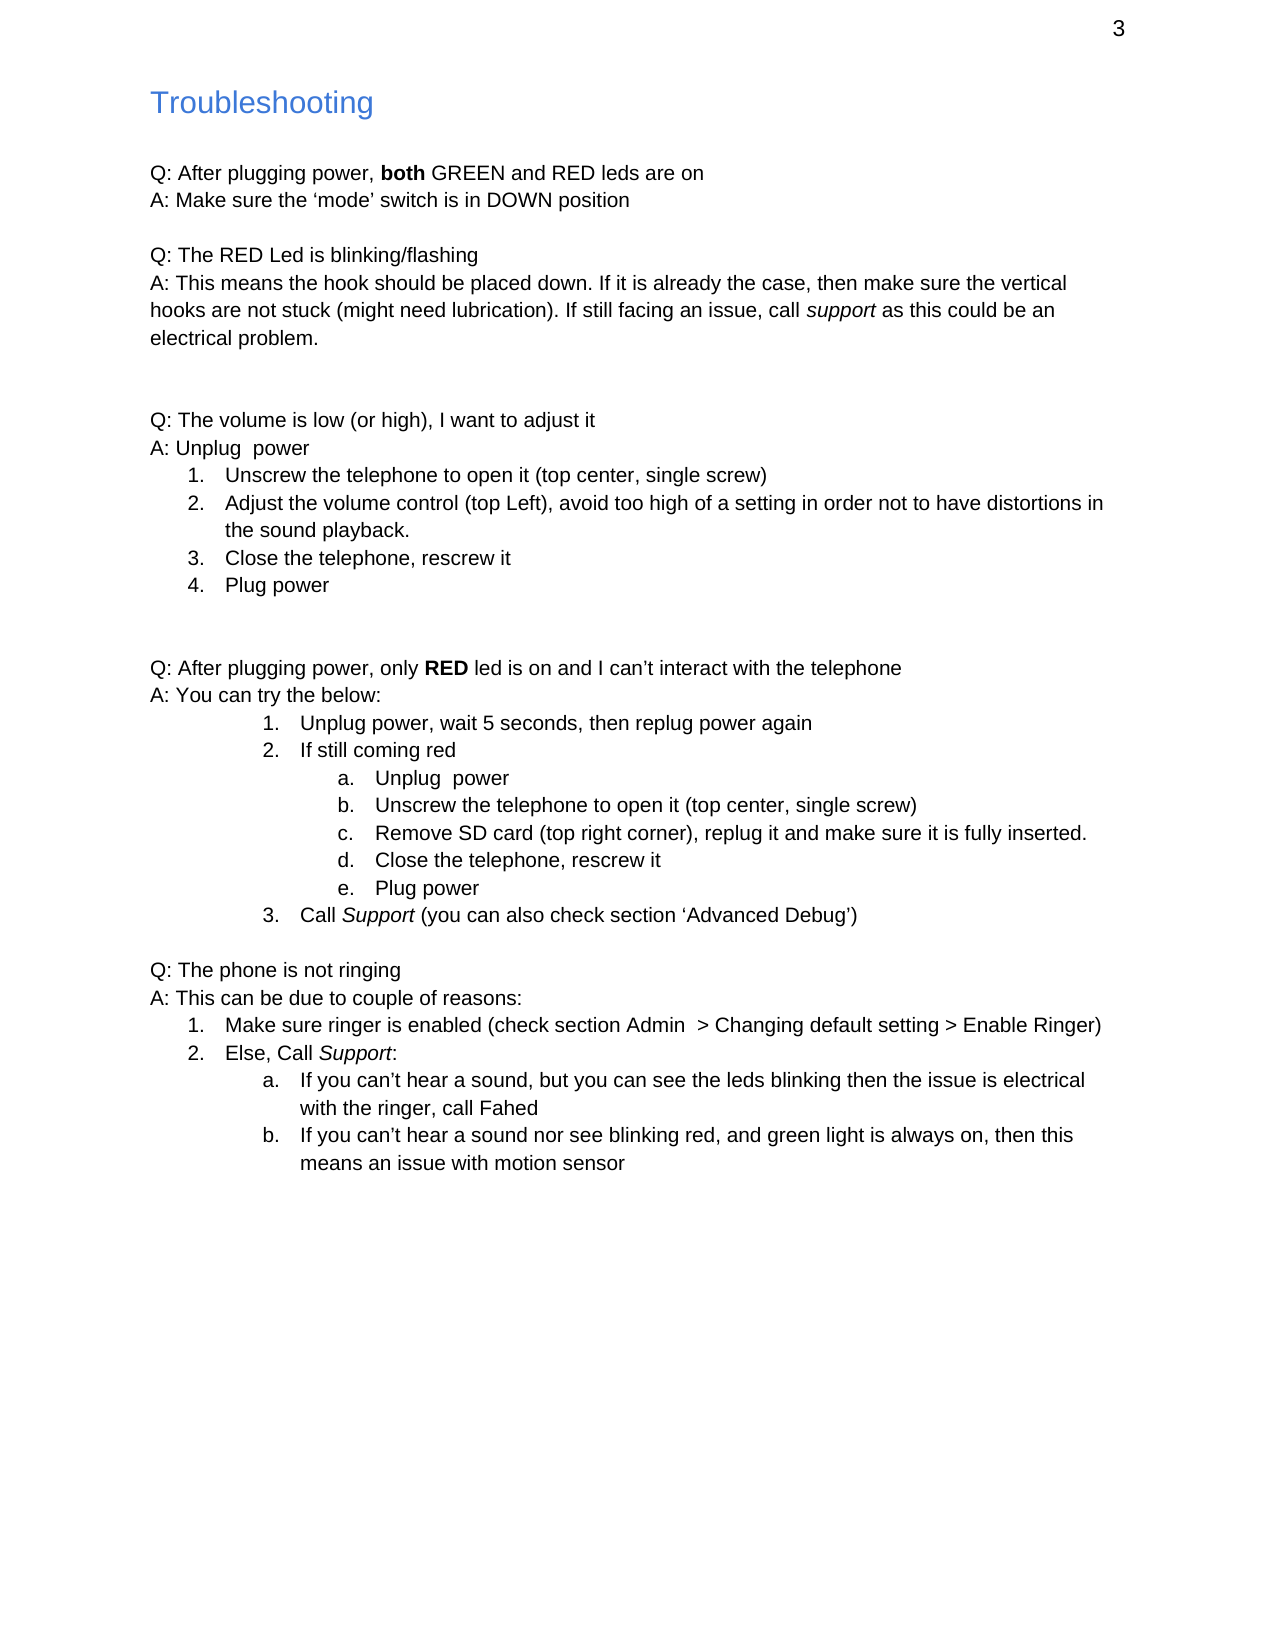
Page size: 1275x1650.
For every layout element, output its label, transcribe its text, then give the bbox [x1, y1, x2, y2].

list Call Support (you can also check section ‘Advanced Debug’) [262, 903, 1125, 927]
text Q: After plugging power, both GREEN and RED leds are on [150, 160, 1125, 184]
list Else, Call Support: [187, 1040, 1125, 1064]
list Close the telephone, rescrew it [187, 545, 1125, 569]
text Q: The phone is not ringing [150, 958, 1125, 982]
list If you can’t hear a sound, but you can see the leds blinking then the issue is electrical with the ringer, call Fahed [262, 1068, 1125, 1119]
text Q: The RED Led is blinking/flashing [150, 243, 1125, 267]
list Unplug power, wait 5 seconds, then replug power again [262, 710, 1125, 734]
list Adjust the volume control (top Left), avoid too high of a setting in order not to have distortions in the sound playback. [187, 490, 1125, 542]
text A: This can be due to couple of reasons: [150, 985, 1125, 1009]
text A: This means the hook should be placed down. If it is already the case, then make sure the vertical hooks are not stuck (might need lubrication). If still facing an issue, call support as this could be an electrical problem. [150, 270, 1125, 349]
list Remove SD card (top right corner), replug it and make sure it is fully inserted. [337, 820, 1125, 844]
list Unscrew the telephone to open it (top center, single screw) [187, 463, 1125, 487]
list Close the telephone, rescrew it [337, 848, 1125, 872]
text Q: After plugging power, only RED led is on and I can’t interact with the telephone [150, 655, 1125, 679]
list Plug power [337, 875, 1125, 899]
list Make sure ringer is enabled (check section Admin > Changing default setting > Enable Ringer) [187, 1013, 1125, 1037]
list If you can’t hear a sound nor see blinking red, and green light is always on, then this means an issue with motion sensor [262, 1123, 1125, 1174]
list Unscrew the telephone to open it (top center, single screw) [337, 793, 1125, 817]
list If still coming red [262, 738, 1125, 762]
list Plug power [187, 573, 1125, 597]
list Unplug power [337, 765, 1125, 789]
text A: Make sure the ‘mode’ switch is in DOWN position [150, 188, 1125, 212]
text Q: The volume is low (or high), I want to adjust it [150, 408, 1125, 432]
text A: Unplug power [150, 435, 1125, 459]
subtitle Troubleshooting [150, 84, 1125, 120]
text A: You can try the below: [150, 683, 1125, 707]
